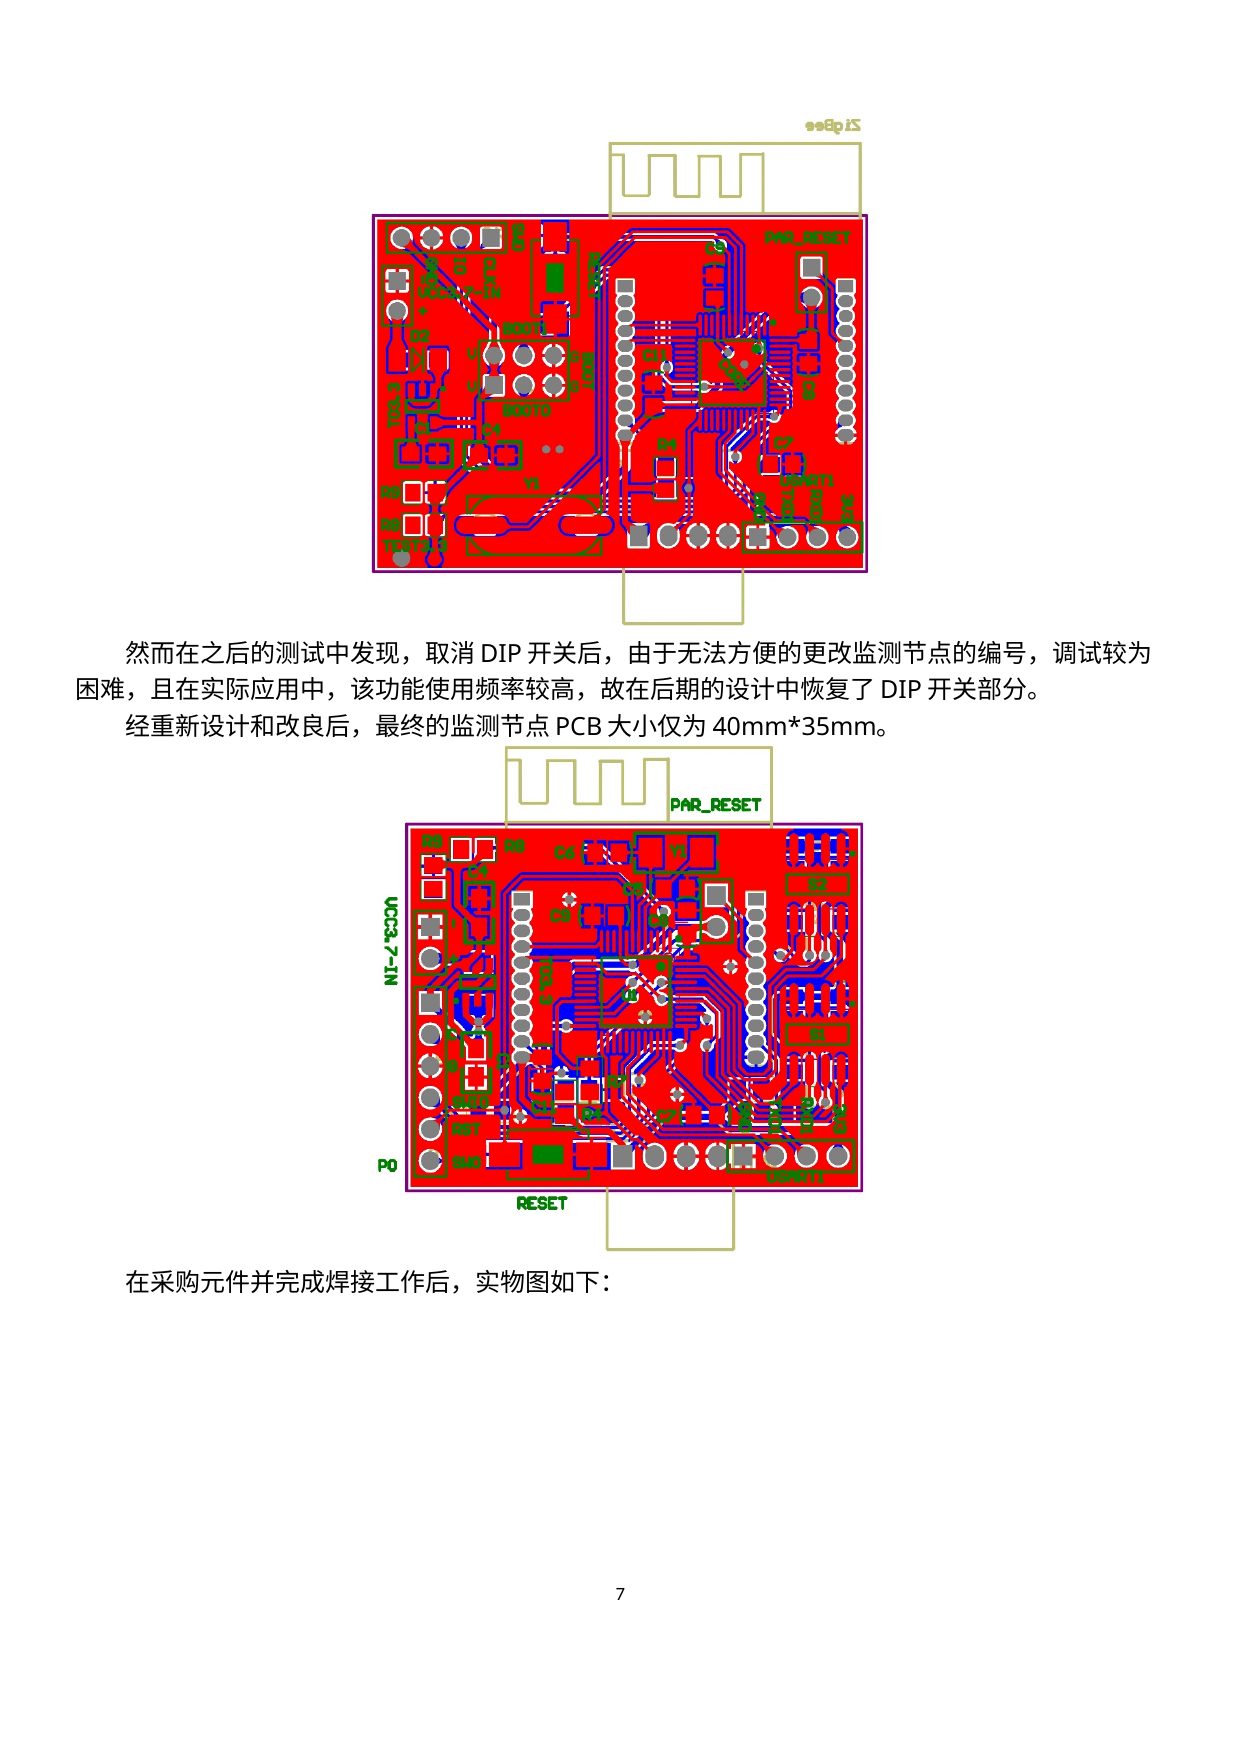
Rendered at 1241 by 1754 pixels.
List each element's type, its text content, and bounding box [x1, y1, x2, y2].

text 经重新设计和改良后，最终的监测节点PCB大小仅为40mm*35mm。 [75, 706, 1165, 742]
picture [288, 742, 953, 1256]
text 在采购元件并完成焊接工作后，实物图如下： [75, 1262, 1165, 1299]
text 然而在之后的测试中发现，取消DIP开关后，由于无法方便的更改监测节点的编号，调试较为困难，且在实际应用中，该功能使用频率较高，故在后期的设计中恢复了DIP开关部分。 [75, 634, 1165, 706]
picture [286, 113, 955, 630]
